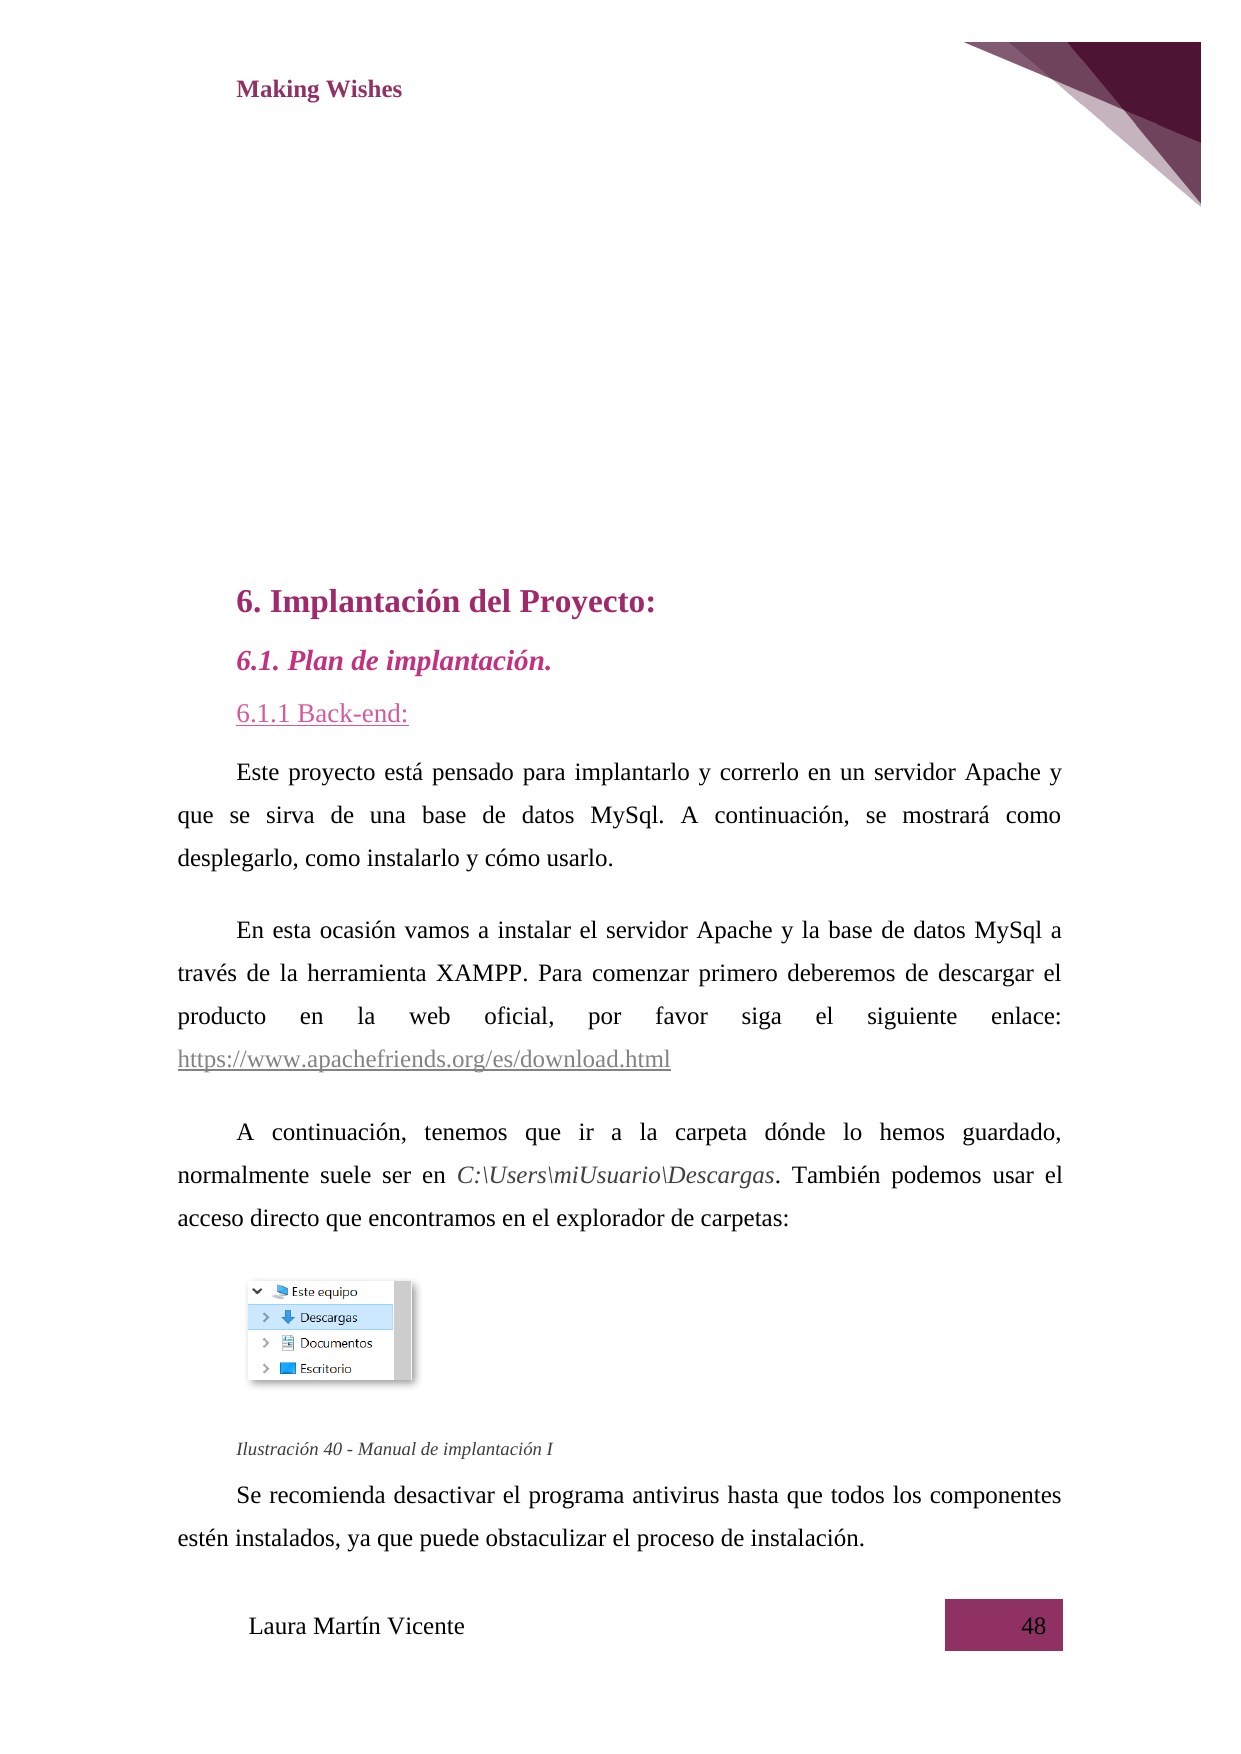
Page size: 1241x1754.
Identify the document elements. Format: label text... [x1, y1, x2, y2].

text A continuación, tenemos que ir a la carpeta dónde lo hemos guardado, normalmente suele ser en C:\Users\miUsuario\Descargas. También podemos usar el acceso directo que encontramos en el explorador de carpetas: [177, 1117, 1063, 1232]
picture [248, 1281, 412, 1380]
text En esta ocasión vamos a instalar el servidor Apache y la base de datos MySql a través de la herramienta XAMPP. Para comenzar primero deberemos de descargar el producto en la web oficial, por favor siga el siguiente enlace: https://www.apachefriends.org/es/download.html [177, 915, 1063, 1073]
subtitle 6.1. Plan de implantación. [177, 643, 1063, 677]
subtitle 6.1.1 Back-end: [177, 697, 1063, 729]
text Este proyecto está pensado para implantarlo y correrlo en un servidor Apache y que se sirva de una base de datos MySql. A continuación, se mostrará como desplegarlo, como instalarlo y cómo usarlo. [177, 757, 1063, 872]
text Se recomienda desactivar el programa antivirus hasta que todos los componentes estén instalados, ya que puede obstaculizar el proceso de instalación. [177, 1480, 1063, 1552]
subtitle 6. Implantación del Proyecto: [177, 581, 1063, 620]
picture [963, 42, 1201, 207]
